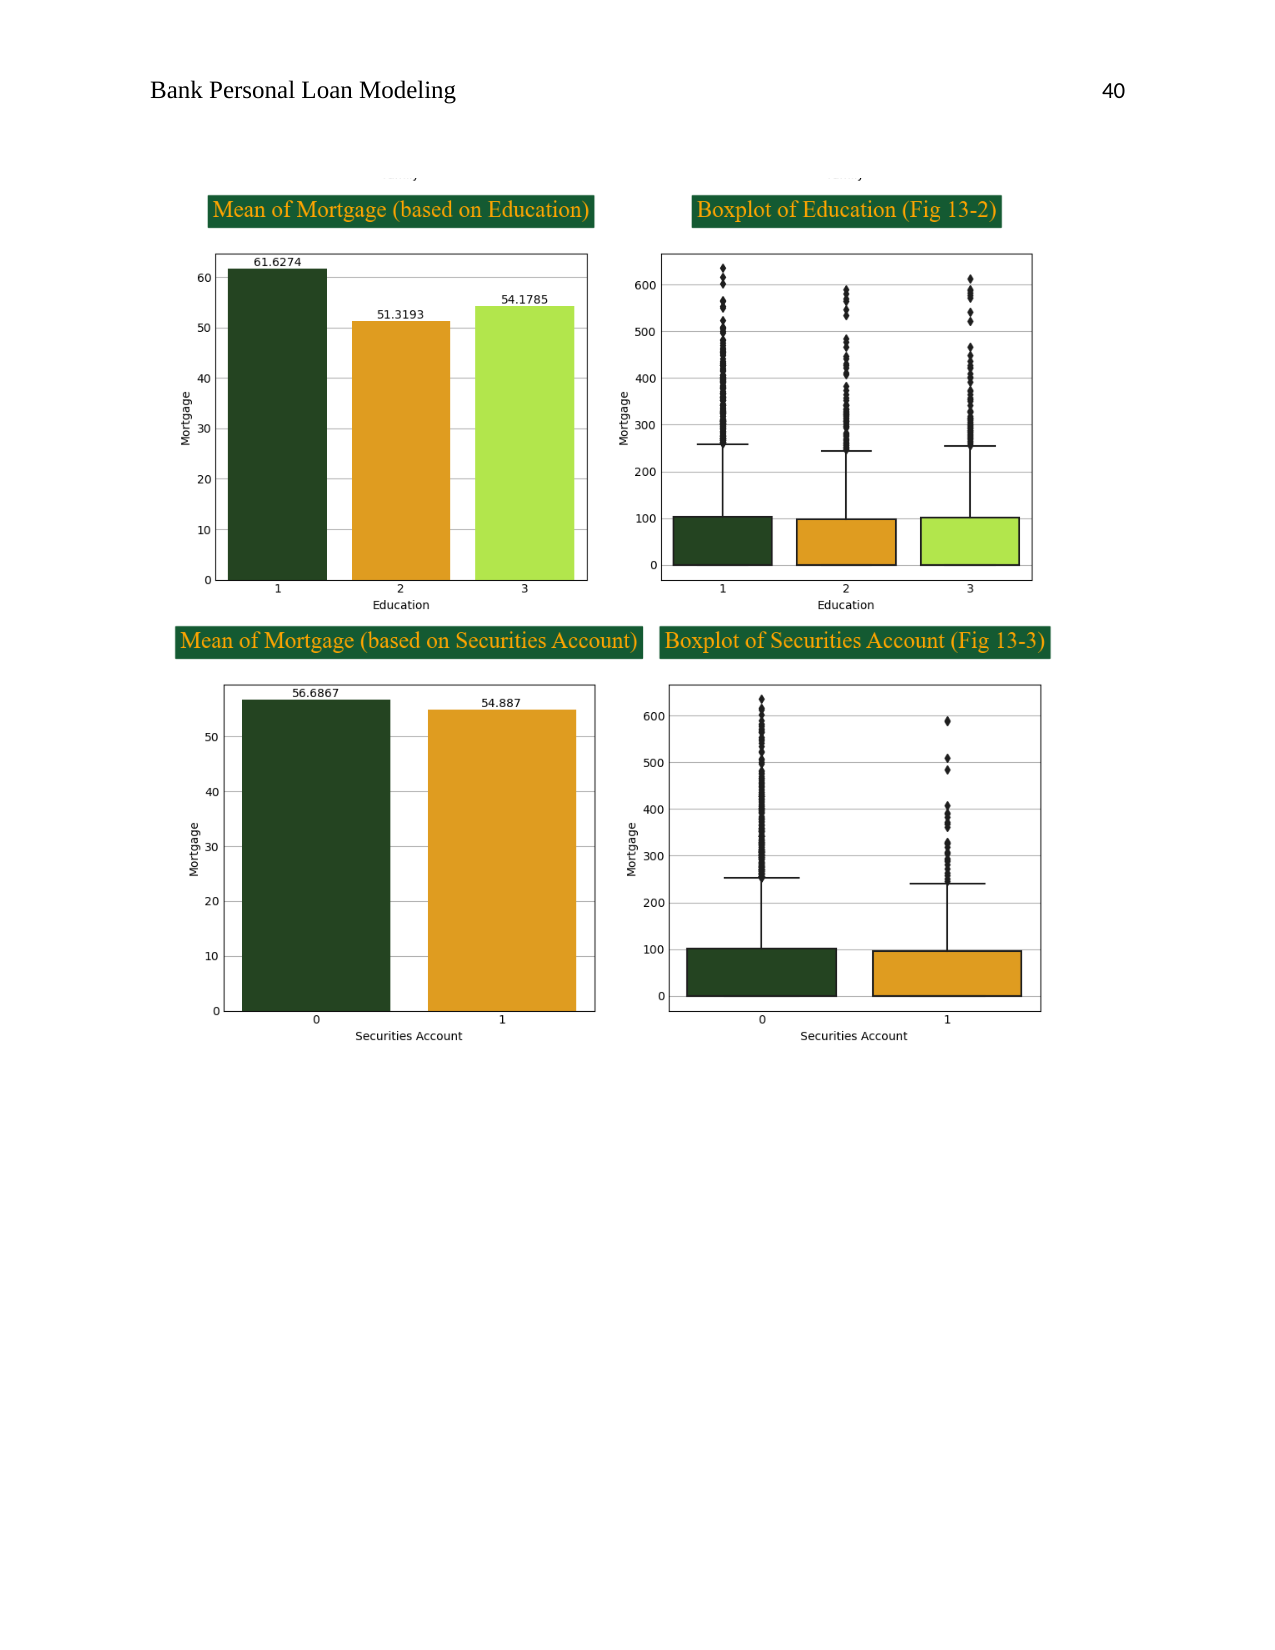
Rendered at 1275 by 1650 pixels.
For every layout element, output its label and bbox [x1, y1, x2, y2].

picture [150, 178, 1125, 1044]
